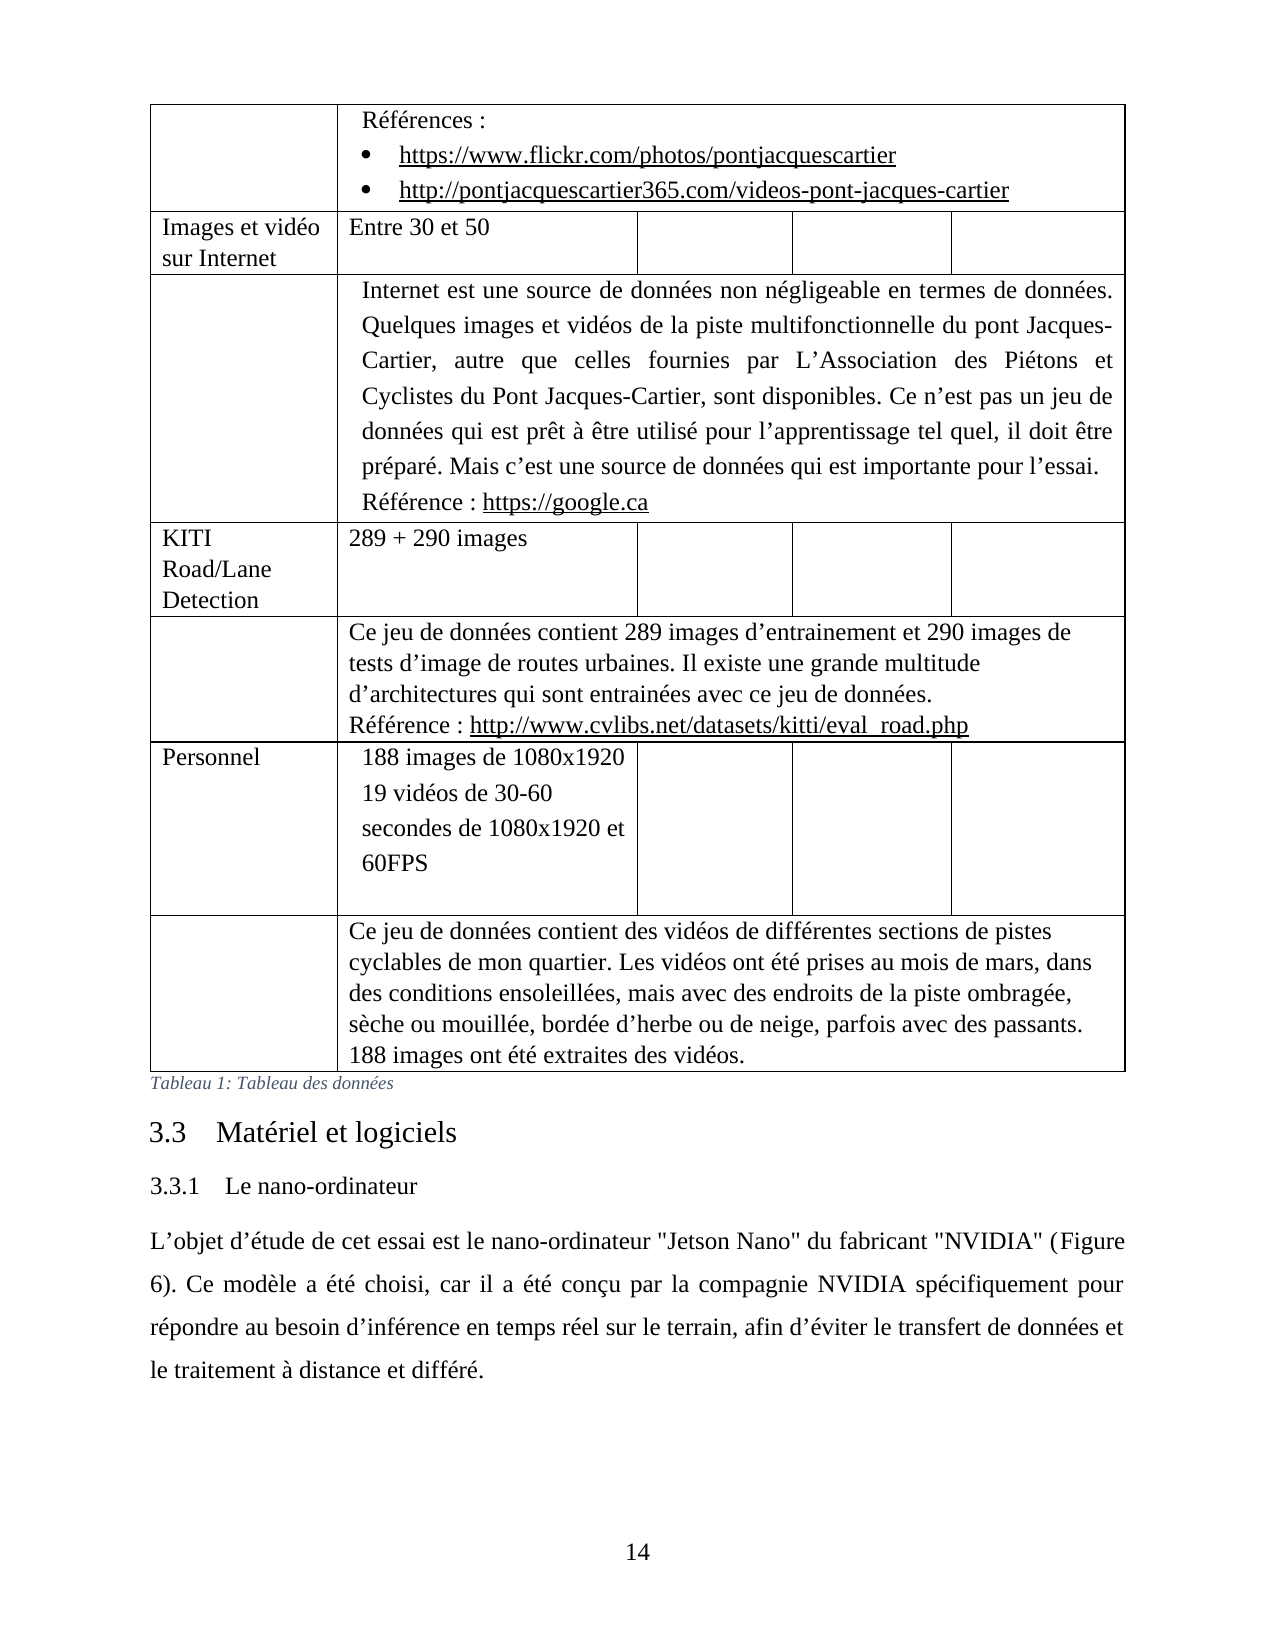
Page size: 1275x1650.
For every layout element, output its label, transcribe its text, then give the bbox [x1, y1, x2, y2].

table_cell [793, 523, 951, 616]
table_cell [151, 617, 337, 741]
text L’objet d’étude de cet essai est le nano-ordinateur "Jetson Nano" du fabricant "NVIDIA" (Figure 6). Ce modèle a été choisi, car il a été conçu par la compagnie NVIDIA spécifiquement pour répondre au besoin d’inférence en temps réel sur le terrain, afin d’éviter le transfert de données et le traitement à distance et différé. [150, 1226, 1125, 1384]
table_cell 289 + 290 images [338, 523, 637, 616]
subtitle Matériel et logiciels [148, 1114, 1125, 1149]
table_cell Personnel [151, 743, 337, 915]
table_cell KITI Road/Lane Detection [151, 523, 337, 616]
table_cell [793, 212, 951, 274]
table_cell Images et vidéo sur Internet [151, 212, 337, 274]
table_cell [952, 523, 1124, 616]
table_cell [338, 105, 1124, 211]
table_cell Entre 30 et 50 [338, 212, 637, 274]
table_cell [638, 523, 792, 616]
table_cell [952, 212, 1124, 274]
table_cell 188 images de 1080x1920 19 vidéos de 30-60 secondes de 1080x1920 et 60FPS [338, 743, 637, 915]
table_cell [151, 275, 337, 522]
text Tableau 1: Tableau des données [150, 1072, 1125, 1094]
table_cell Ce jeu de données contient des vidéos de différentes sections de pistes cyclables de mon quartier. Les vidéos ont été prises au mois de mars, dans des conditions ensoleillées, mais avec des endroits de la piste ombragée, sèche ou mouillée, bordée d’herbe ou de neige, parfois avec des passants. 188 images ont été extraites des vidéos. [338, 916, 1124, 1071]
table_cell [793, 743, 951, 915]
table_cell [638, 743, 792, 915]
table_cell Ce jeu de données contient 289 images d’entrainement et 290 images de tests d’image de routes urbaines. Il existe une grande multitude d’architectures qui sont entrainées avec ce jeu de données. Référence : http://www.cvlibs.net/datasets/kitti/eval_road.php [338, 617, 1124, 741]
subtitle Le nano-ordinateur [150, 1171, 1125, 1200]
table_cell Internet est une source de données non négligeable en termes de données. Quelques images et vidéos de la piste multifonctionnelle du pont Jacques-Cartier, autre que celles fournies par L’Association des Piétons et Cyclistes du Pont Jacques-Cartier, sont disponibles. Ce n’est pas un jeu de données qui est prêt à être utilisé pour l’apprentissage tel quel, il doit être préparé. Mais c’est une source de données qui est importante pour l’essai. Référence : https://google.ca [338, 275, 1124, 522]
table_cell [638, 212, 792, 274]
table_cell [151, 105, 337, 211]
table_cell [952, 743, 1124, 915]
table_cell [151, 916, 337, 1071]
